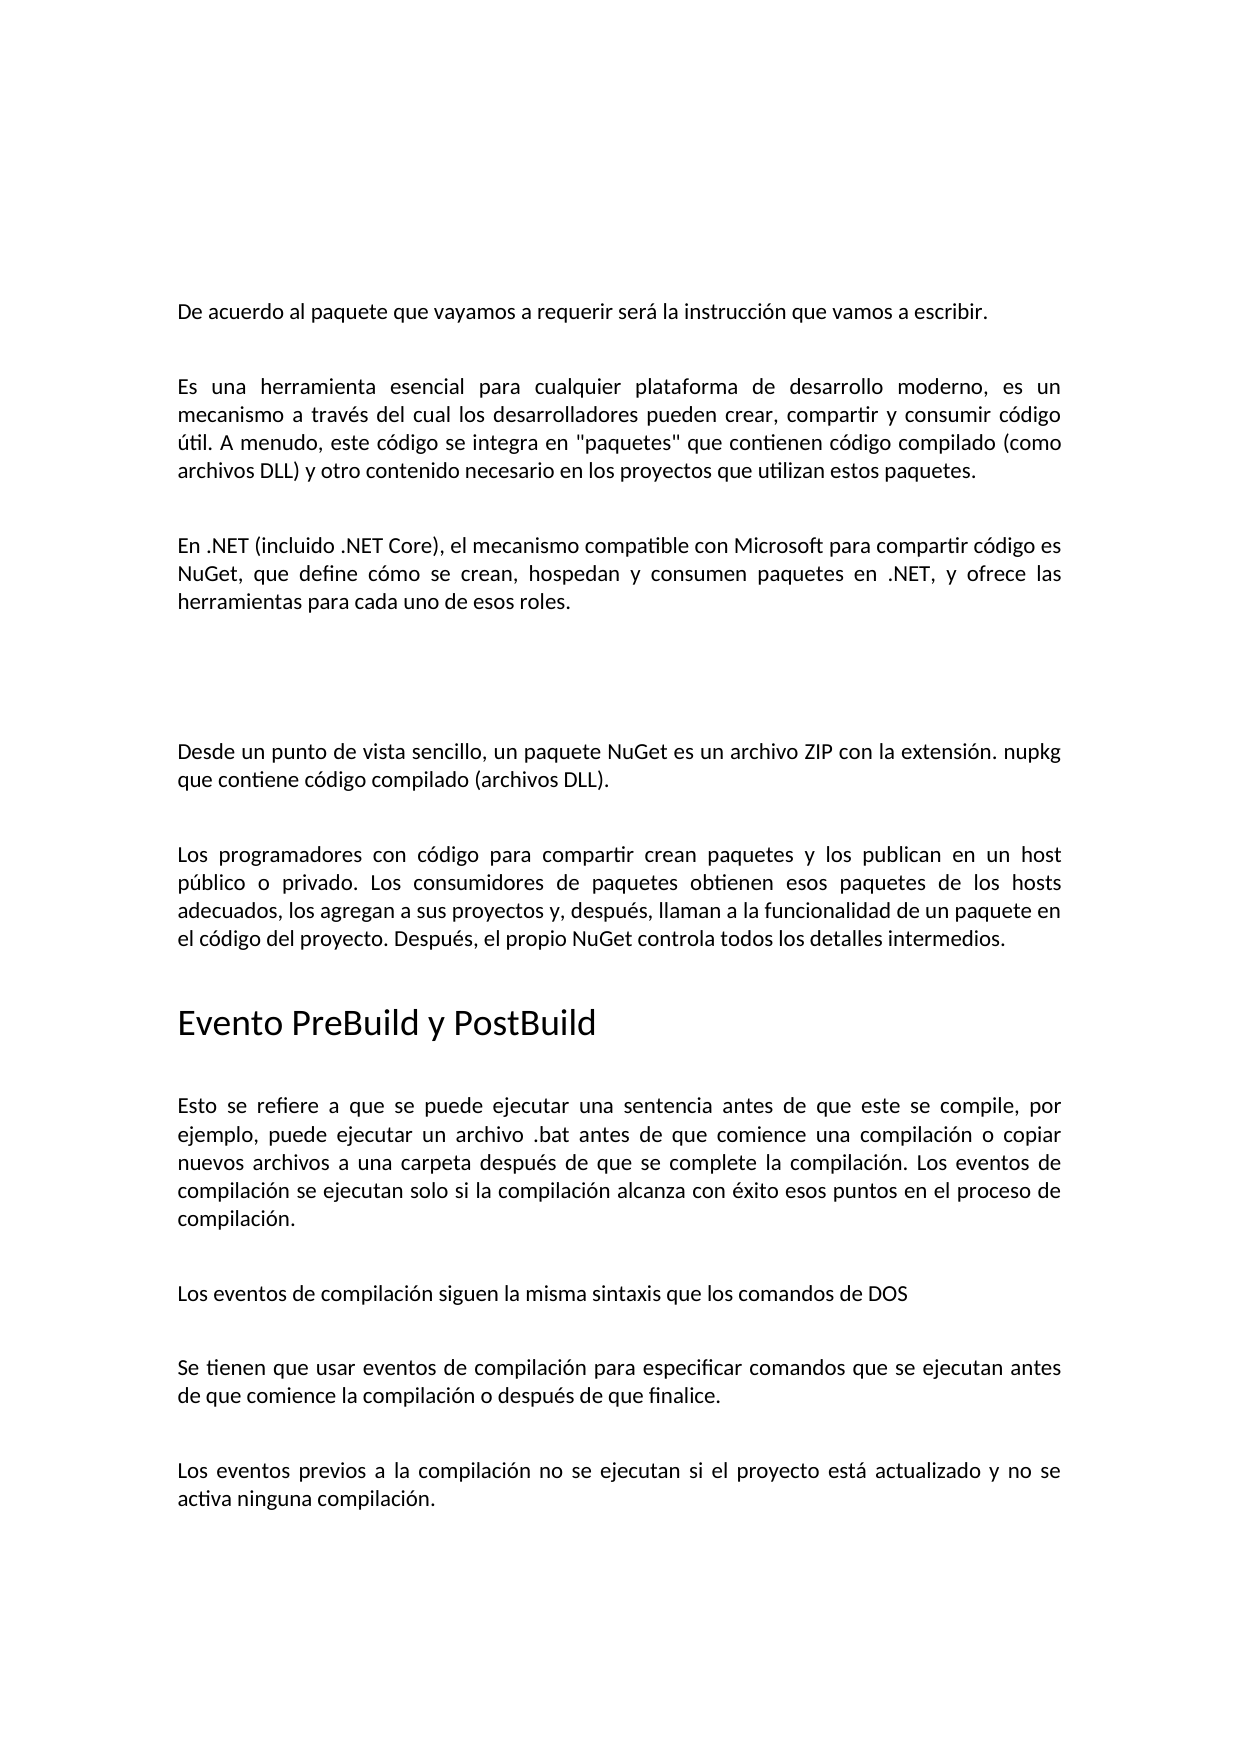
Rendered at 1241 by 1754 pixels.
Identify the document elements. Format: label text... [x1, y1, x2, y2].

text Los eventos de compilación siguen la misma sintaxis que los comandos de DOS [177, 1279, 1063, 1307]
text Se tienen que usar eventos de compilación para especificar comandos que se ejecutan antes de que comience la compilación o después de que finalice. [177, 1353, 1063, 1409]
text Desde un punto de vista sencillo, un paquete NuGet es un archivo ZIP con la extensión. nupkg que contiene código compilado (archivos DLL). [177, 737, 1063, 793]
text En .NET (incluido .NET Core), el mecanismo compatible con Microsoft para compartir código es NuGet, que define cómo se crean, hospedan y consumen paquetes en .NET, y ofrece las herramientas para cada uno de esos roles. [177, 531, 1063, 615]
text Los programadores con código para compartir crean paquetes y los publican en un host público o privado. Los consumidores de paquetes obtienen esos paquetes de los hosts adecuados, los agregan a sus proyectos y, después, llaman a la funcionalidad de un paquete en el código del proyecto. Después, el propio NuGet controla todos los detalles intermedios. [177, 840, 1063, 952]
text Los eventos previos a la compilación no se ejecutan si el proyecto está actualizado y no se activa ninguna compilación. [177, 1456, 1063, 1512]
text Es una herramienta esencial para cualquier plataforma de desarrollo moderno, es un mecanismo a través del cual los desarrolladores pueden crear, compartir y consumir código útil. A menudo, este código se integra en "paquetes" que contienen código compilado (como archivos DLL) y otro contenido necesario en los proyectos que utilizan estos paquetes. [177, 372, 1063, 484]
text Esto se refiere a que se puede ejecutar una sentencia antes de que este se compile, por ejemplo, puede ejecutar un archivo .bat antes de que comience una compilación o copiar nuevos archivos a una carpeta después de que se complete la compilación. Los eventos de compilación se ejecutan solo si la compilación alcanza con éxito esos puntos en el proceso de compilación. [177, 1092, 1063, 1232]
text Evento PreBuild y PostBuild [177, 999, 1063, 1045]
text De acuerdo al paquete que vayamos a requerir será la instrucción que vamos a escribir. [177, 297, 1063, 325]
